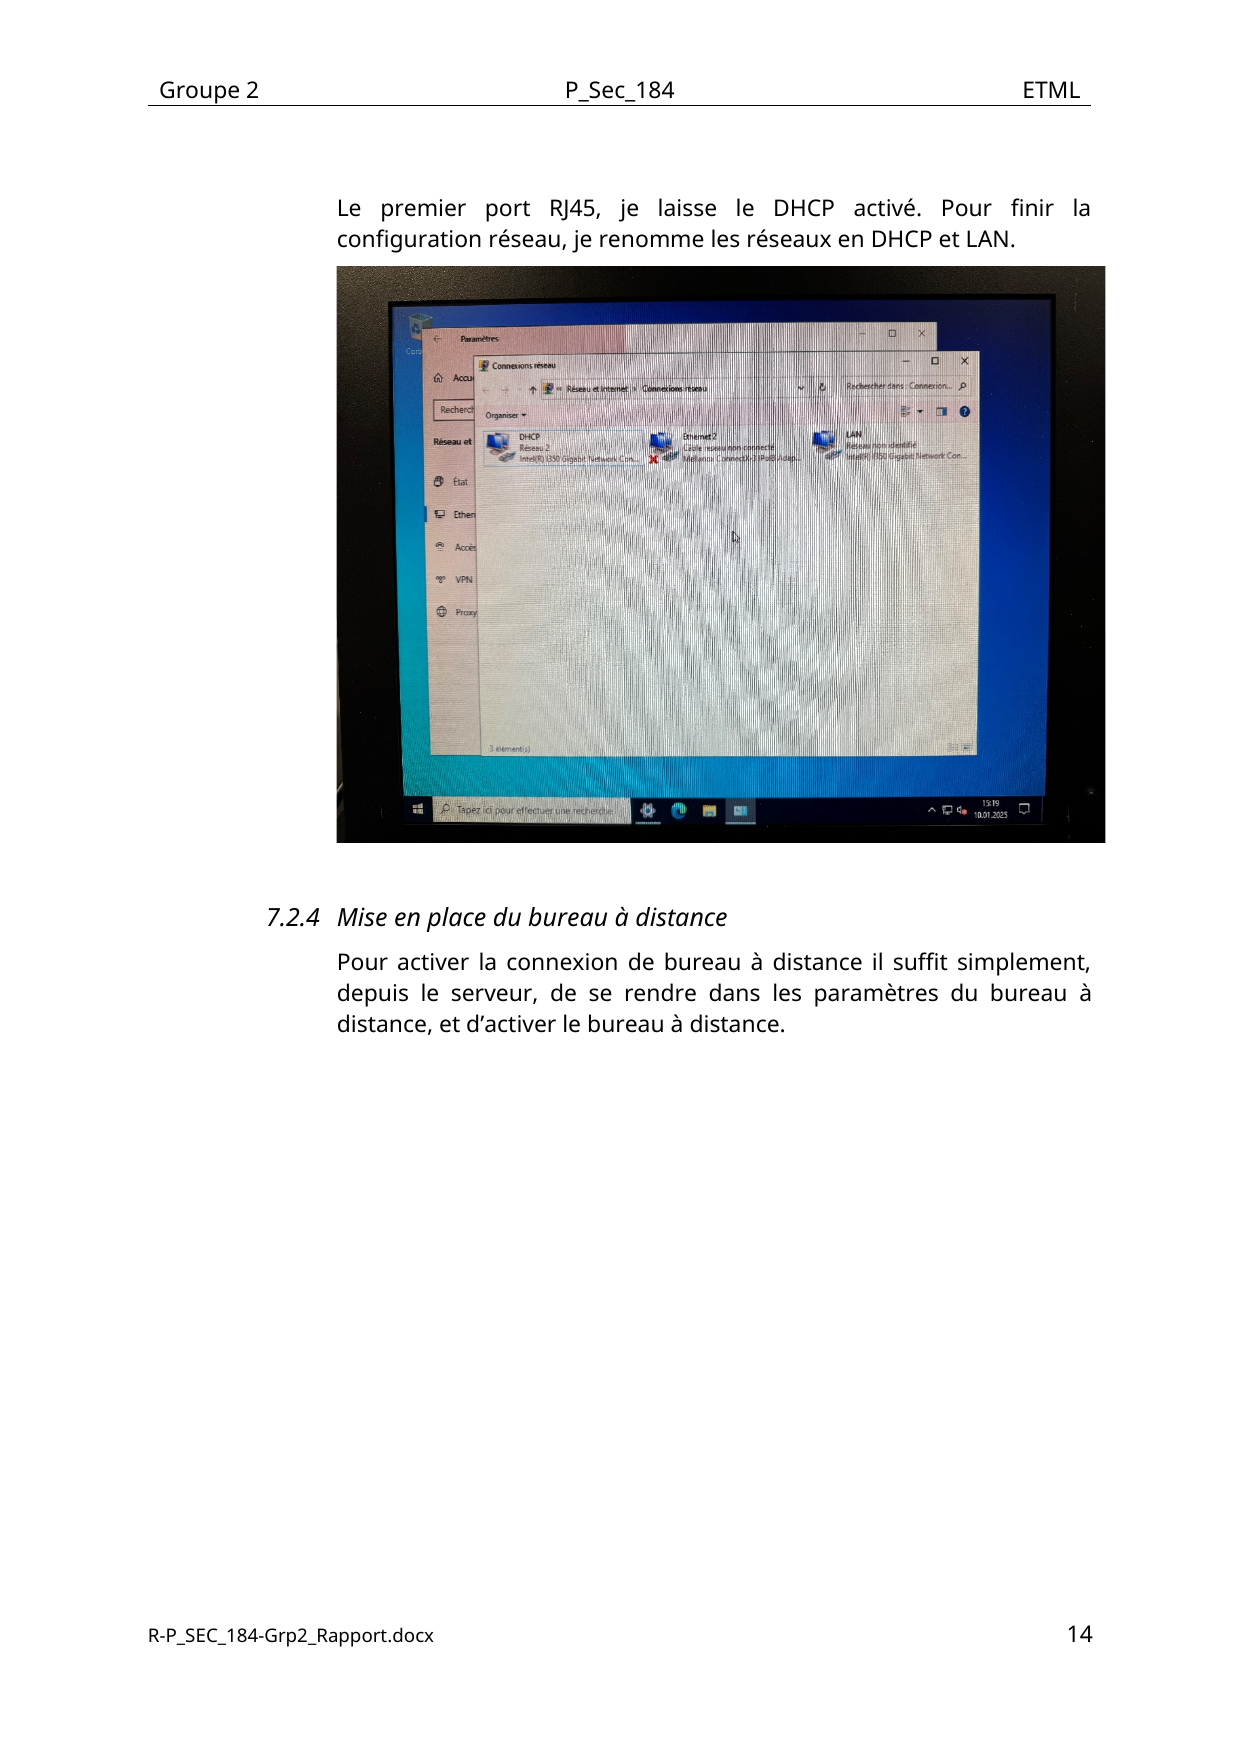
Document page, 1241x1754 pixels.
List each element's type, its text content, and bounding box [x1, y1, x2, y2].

subtitle Mise en place du bureau à distance [266, 899, 1092, 933]
text Pour activer la connexion de bureau à distance il suffit simplement, depuis le serveur, de se rendre dans les paramètres du bureau à distance, et d’activer le bureau à distance. [337, 946, 1092, 1039]
picture [336, 266, 1106, 843]
text Le premier port RJ45, je laisse le DHCP activé. Pour finir la configuration réseau, je renomme les réseaux en DHCP et LAN. [337, 191, 1092, 254]
